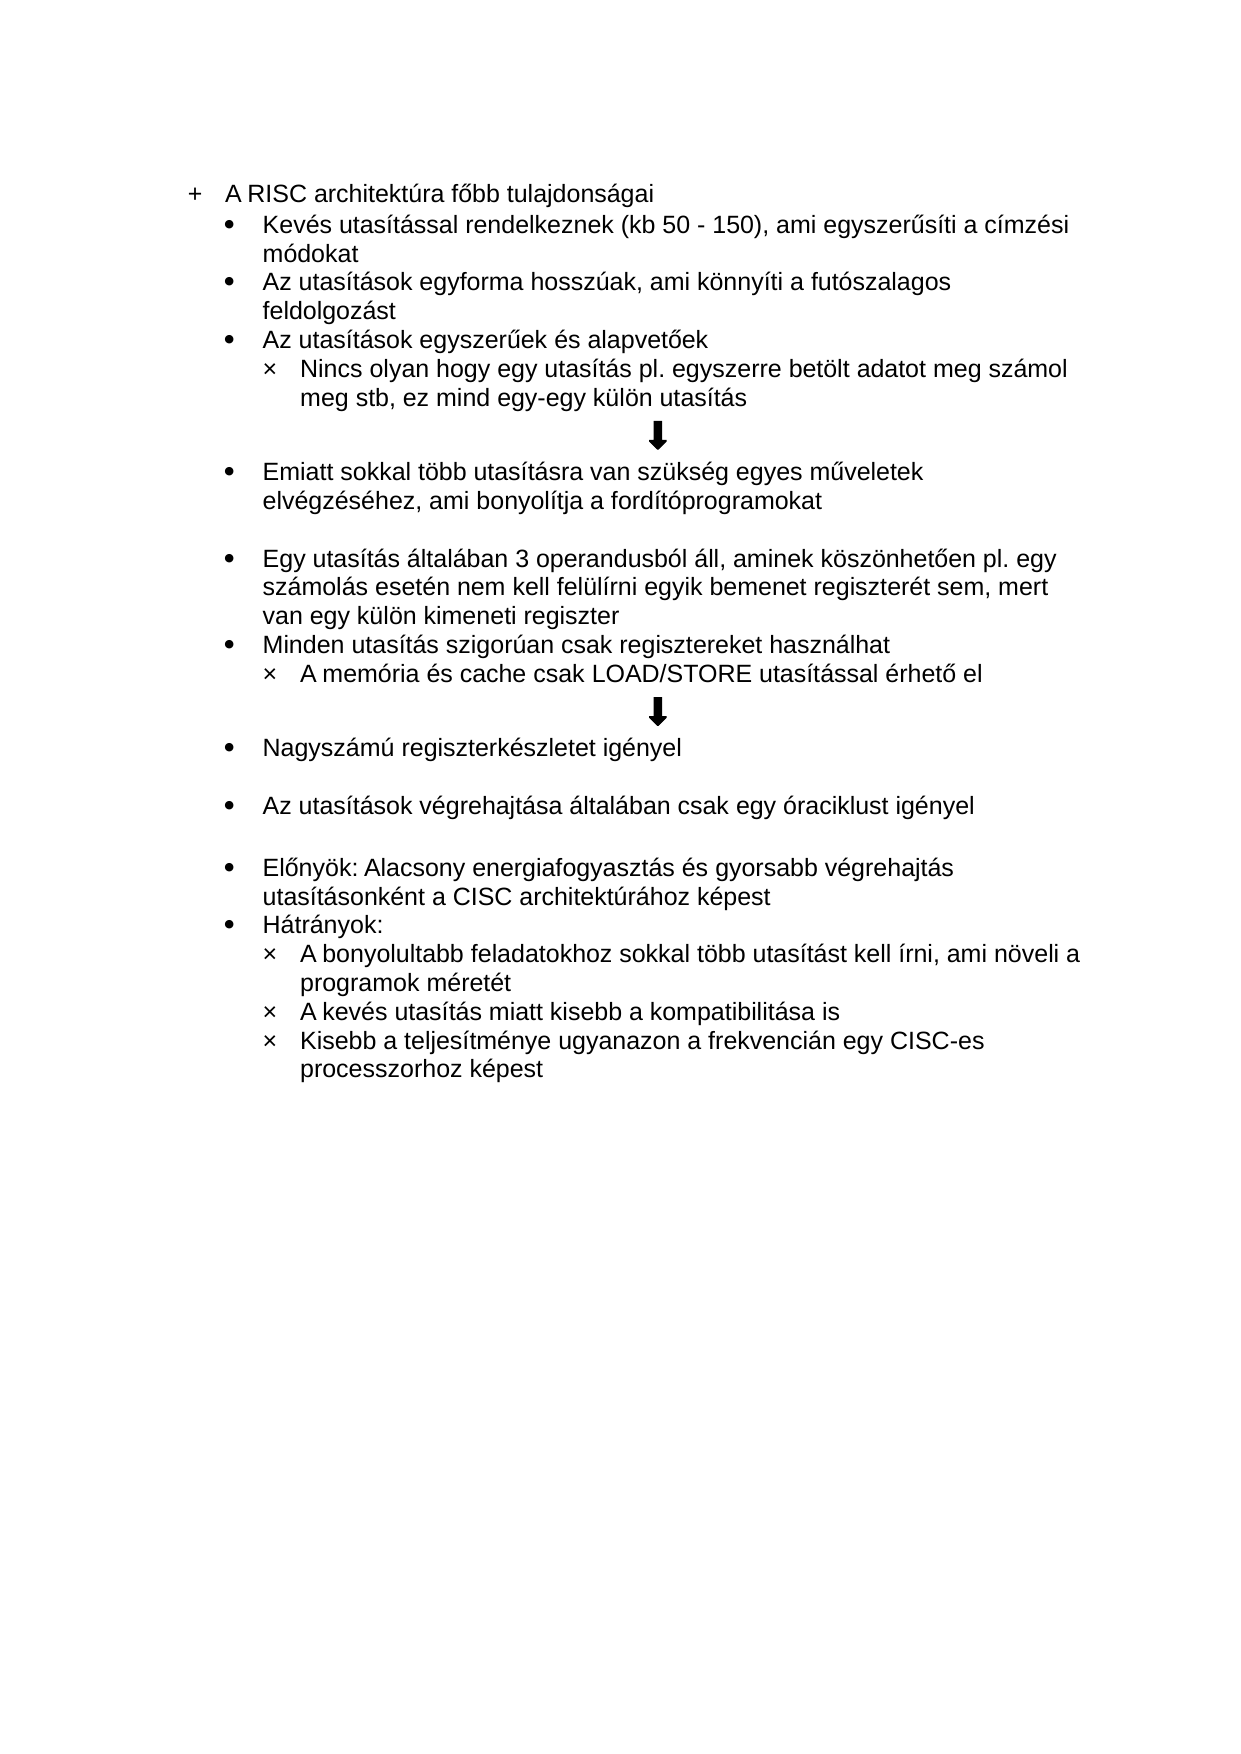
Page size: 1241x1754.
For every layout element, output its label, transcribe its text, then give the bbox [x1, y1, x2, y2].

list Nagyszámú regiszterkészletet igényel [225, 733, 1090, 762]
list A kevés utasítás miatt kisebb a kompatibilitása is [262, 997, 1090, 1026]
list ⬇ [225, 411, 1090, 451]
list A RISC architektúra főbb tulajdonságai [187, 179, 1090, 210]
list Nincs olyan hogy egy utasítás pl. egyszerre betölt adatot meg számol meg stb, ez mind egy-egy külön utasítás [262, 354, 1090, 411]
list Minden utasítás szigorúan csak regisztereket használhat [225, 630, 1090, 659]
list Kevés utasítással rendelkeznek (kb 50 - 150), ami egyszerűsíti a címzési módokat [225, 210, 1090, 267]
list Előnyök: Alacsony energiafogyasztás és gyorsabb végrehajtás utasításonként a CISC architektúrához képest [225, 853, 1090, 911]
list Egy utasítás általában 3 operandusból áll, aminek köszönhetően pl. egy számolás esetén nem kell felülírni egyik bemenet regiszterét sem, mert van egy külön kimeneti regiszter [225, 543, 1090, 630]
list Az utasítások egyszerűek és alapvetőek [225, 325, 1090, 354]
list A bonyolultabb feladatokhoz sokkal több utasítást kell írni, ami növeli a programok méretét [262, 939, 1090, 997]
list ⬇ [225, 687, 1090, 727]
list Kisebb a teljesítménye ugyanazon a frekvencián egy CISC-es processzorhoz képest [262, 1026, 1090, 1083]
list Emiatt sokkal több utasításra van szükség egyes műveletek elvégzéséhez, ami bonyolítja a fordítóprogramokat [225, 457, 1090, 515]
list A memória és cache csak LOAD/STORE utasítással érhető el [262, 659, 1090, 687]
list Az utasítások egyforma hosszúak, ami könnyíti a futószalagos feldolgozást [225, 267, 1090, 325]
list Az utasítások végrehajtása általában csak egy óraciklust igényel [225, 791, 1090, 820]
list Hátrányok: [225, 911, 1090, 939]
